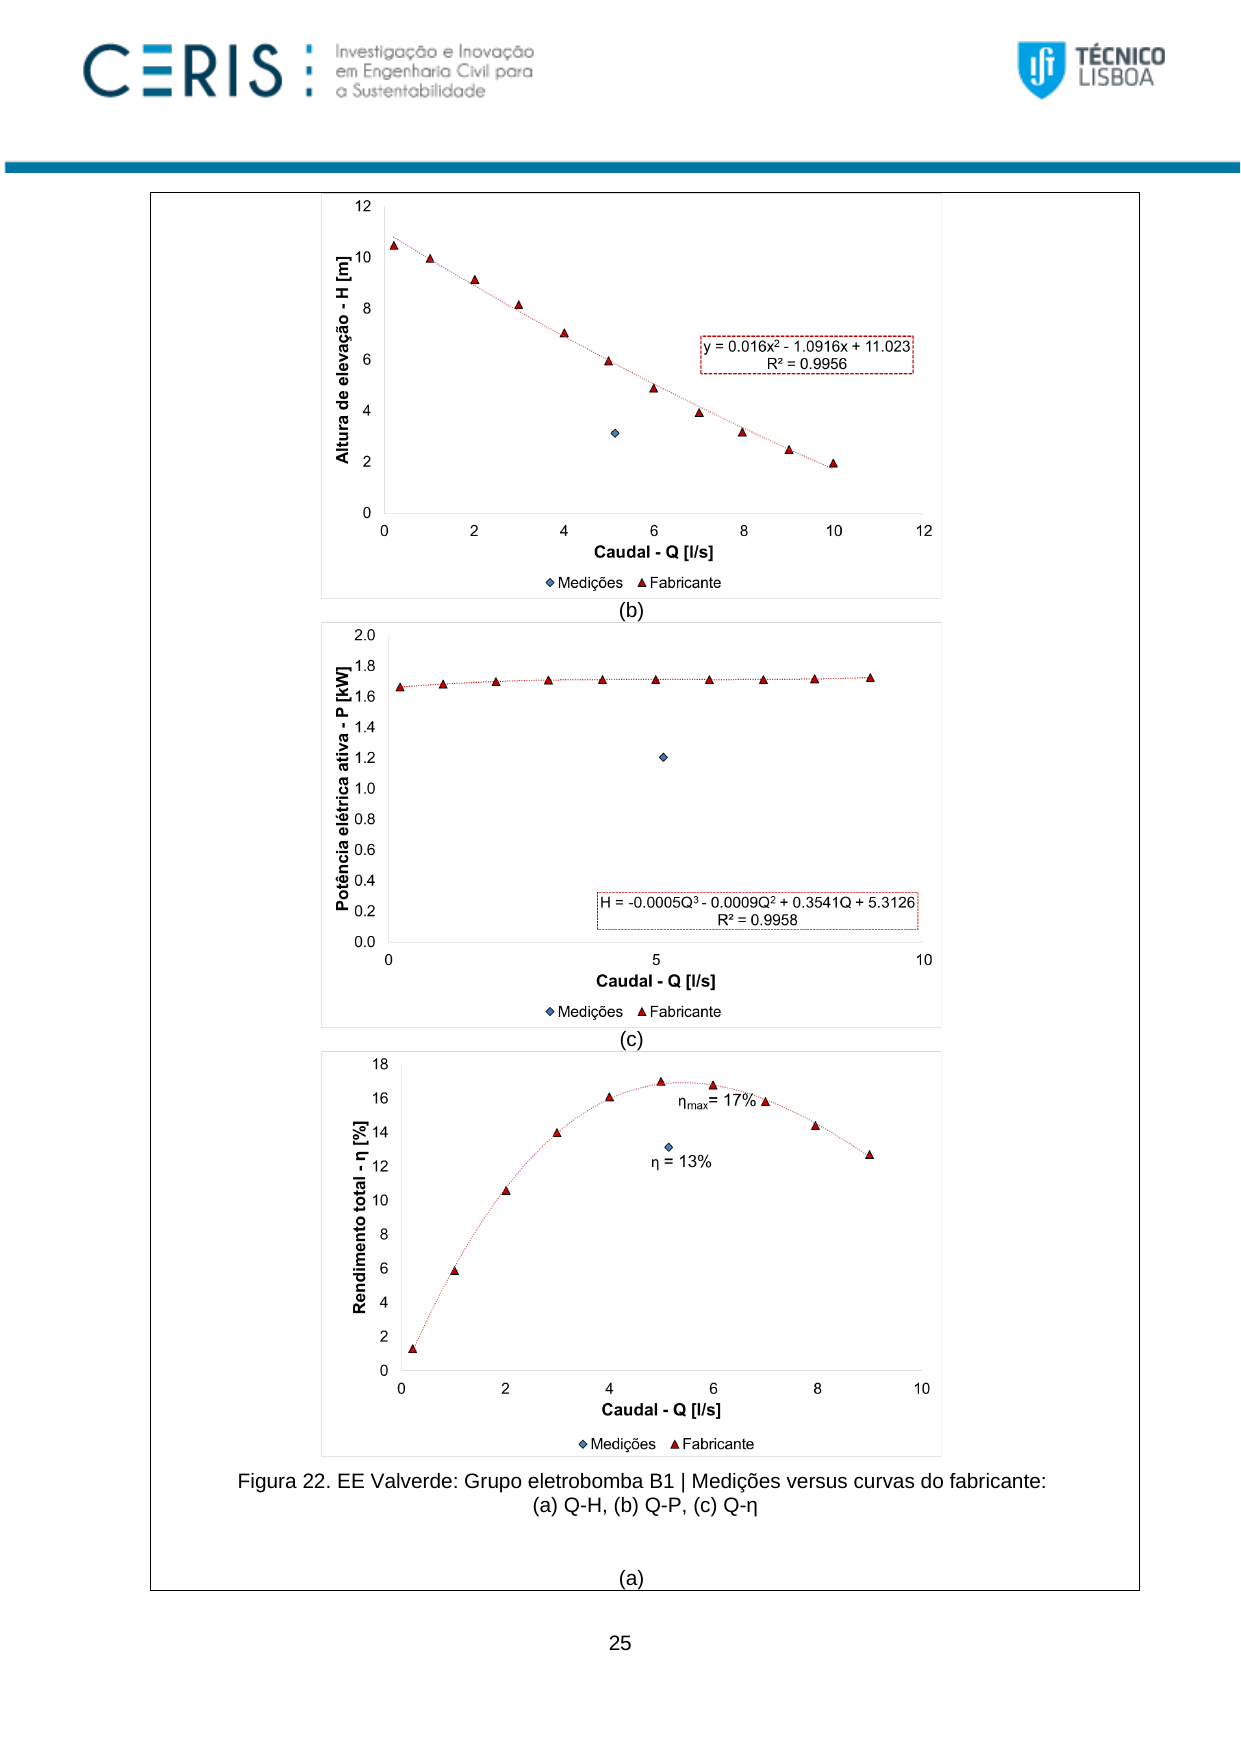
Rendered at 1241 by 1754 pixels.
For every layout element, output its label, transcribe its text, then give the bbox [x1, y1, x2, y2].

picture [321, 193, 942, 599]
picture [321, 1051, 942, 1457]
picture [4, 1, 1241, 173]
picture [321, 622, 942, 1028]
